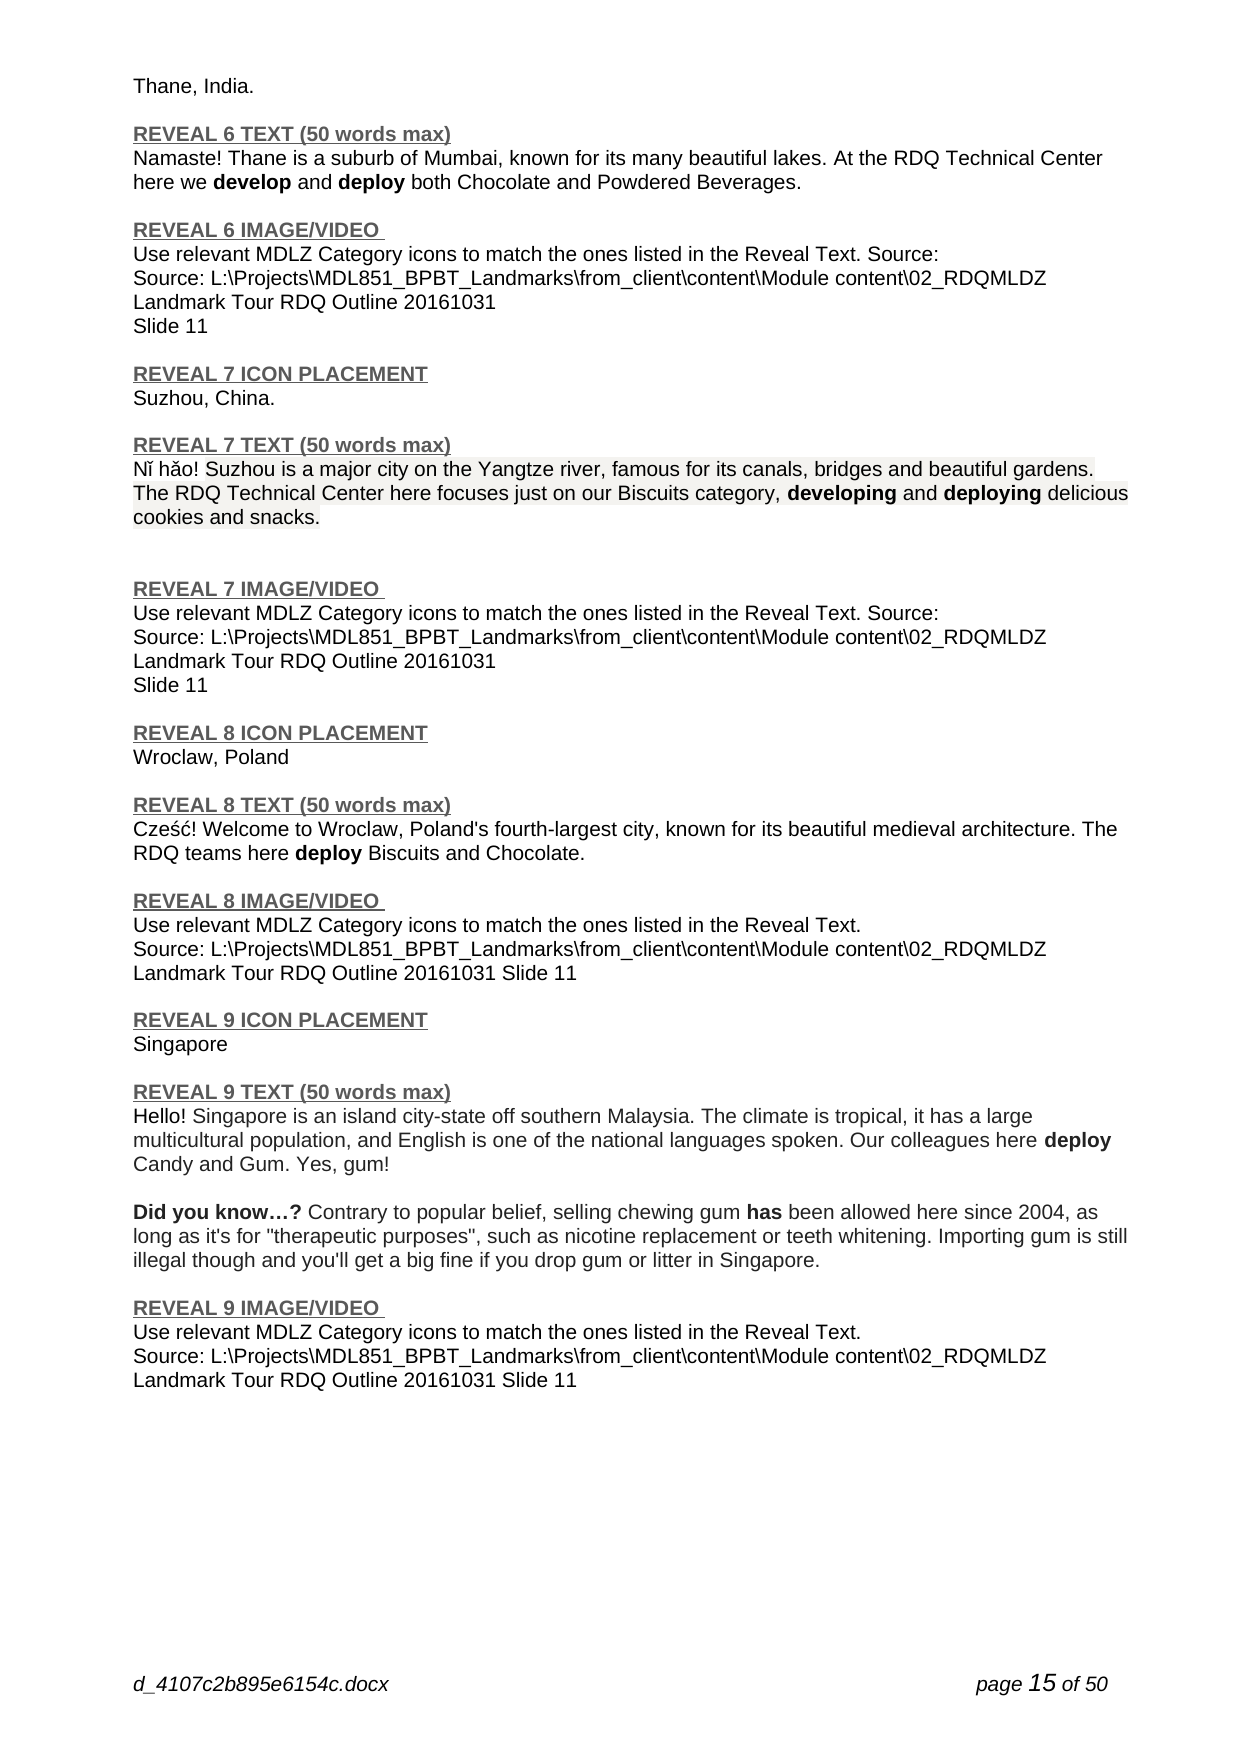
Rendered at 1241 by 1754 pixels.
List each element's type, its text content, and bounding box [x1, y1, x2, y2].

text Source: L:\Projects\MDL851_BPBT_Landmarks\from_client\content\Module content\02_RDQMLDZ Landmark Tour RDQ Outline 20161031 Slide 11 [133, 936, 1132, 984]
text Nǐ hǎo! Suzhou is a major city on the Yangtze river, famous for its canals, bridges and beautiful gardens. The RDQ Technical Center here focuses just on our Biscuits category, developing and deploying delicious cookies and snacks. [320, 457, 1132, 529]
text Namaste! Thane is a suburb of Mumbai, known for its many beautiful lakes. At the RDQ Technical Center here we develop and deploy both Chocolate and Powdered Beverages. [802, 146, 1132, 194]
text REVEAL 9 IMAGE/VIDEO [133, 1296, 1132, 1320]
text Use relevant MDLZ Category icons to match the ones listed in the Reveal Text. Source: [133, 601, 1132, 625]
text REVEAL 8 ICON PLACEMENT [133, 721, 1132, 745]
text Source: L:\Projects\MDL851_BPBT_Landmarks\from_client\content\Module content\02_RDQMLDZ Landmark Tour RDQ Outline 20161031 [133, 625, 1132, 673]
text REVEAL 7 TEXT (50 words max) [133, 433, 1132, 457]
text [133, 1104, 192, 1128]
text Wroclaw, Poland [133, 745, 1132, 769]
text REVEAL 9 TEXT (50 words max) [133, 1080, 1132, 1104]
text Source: L:\Projects\MDL851_BPBT_Landmarks\from_client\content\Module content\02_RDQMLDZ Landmark Tour RDQ Outline 20161031 Slide 11 [133, 1344, 1132, 1392]
text Cześć! Welcome to Wroclaw, Poland's fourth-largest city, known for its beautiful medieval architecture. The RDQ teams here deploy Biscuits and Chocolate. [586, 817, 1132, 864]
text REVEAL 7 IMAGE/VIDEO [133, 577, 1132, 601]
text Slide 11 [133, 313, 1132, 337]
text REVEAL 7 ICON PLACEMENT [133, 361, 1132, 385]
text REVEAL 9 ICON PLACEMENT [133, 1008, 1132, 1032]
text Slide 11 [133, 673, 1132, 697]
text Suzhou, China. [133, 385, 1132, 409]
text Use relevant MDLZ Category icons to match the ones listed in the Reveal Text. [133, 1320, 1132, 1344]
text Hello! Singapore is an island city-state off southern Malaysia. The climate is tropical, it has a large multicultural population, and English is one of the national languages spoken. Our colleagues here deploy Candy and Gum. Yes, gum! [390, 1104, 1132, 1176]
text Source: L:\Projects\MDL851_BPBT_Landmarks\from_client\content\Module content\02_RDQMLDZ Landmark Tour RDQ Outline 20161031 [133, 266, 1132, 313]
text REVEAL 8 TEXT (50 words max) [133, 793, 1132, 817]
text Thane, India. [133, 74, 1132, 98]
text Use relevant MDLZ Category icons to match the ones listed in the Reveal Text. Source: [133, 242, 1132, 266]
text Singapore [133, 1032, 1132, 1056]
text REVEAL 6 IMAGE/VIDEO [133, 218, 1132, 242]
text REVEAL 8 IMAGE/VIDEO [133, 888, 1132, 912]
text Did you know…? Contrary to popular belief, selling chewing gum has been allowed here since 2004, as long as it's for "therapeutic purposes", such as nicotine replacement or teeth whitening. Importing gum is still illegal though and you'll get a big fine if you drop gum or litter in Singapore. [821, 1200, 1132, 1272]
text REVEAL 6 TEXT (50 words max) [133, 122, 1132, 146]
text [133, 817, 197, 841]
text Use relevant MDLZ Category icons to match the ones listed in the Reveal Text. [133, 912, 1132, 936]
